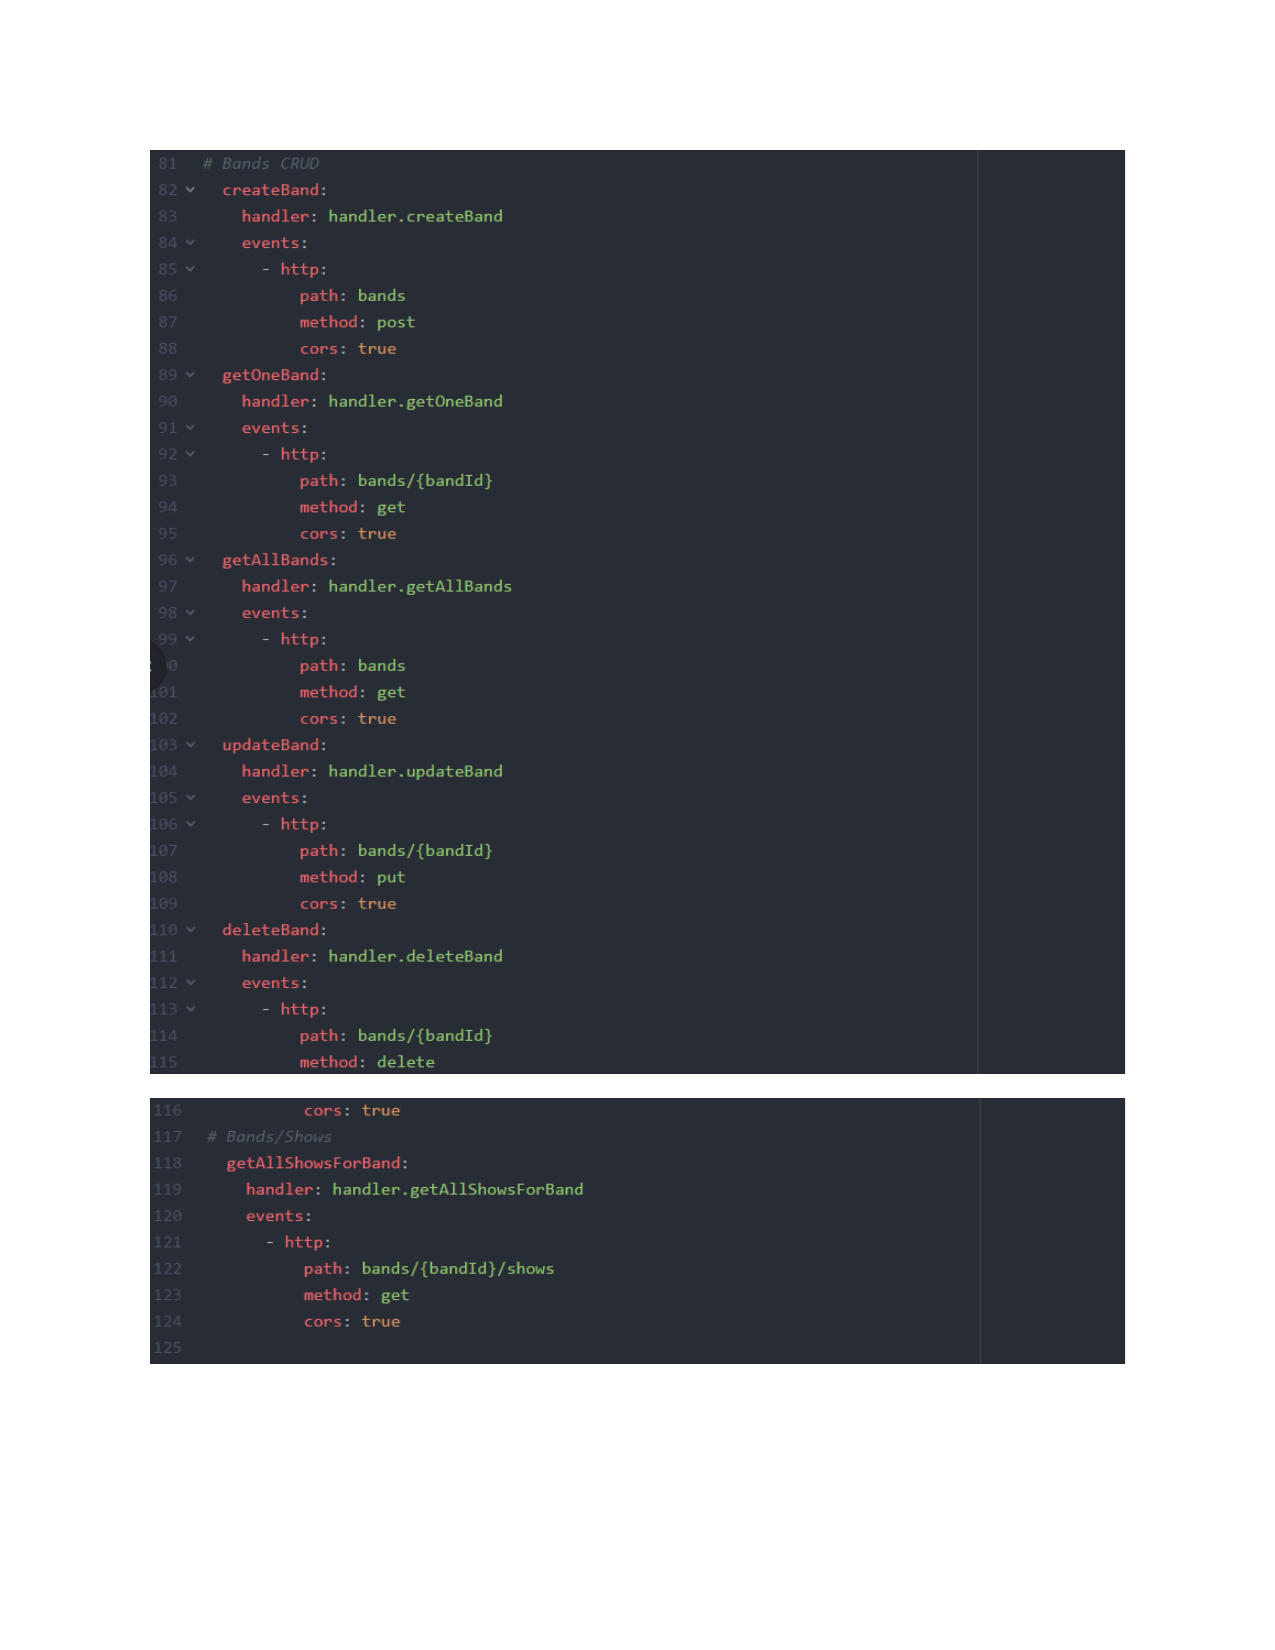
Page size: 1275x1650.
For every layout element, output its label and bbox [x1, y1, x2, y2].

picture [150, 1098, 1125, 1364]
picture [150, 150, 1125, 1074]
